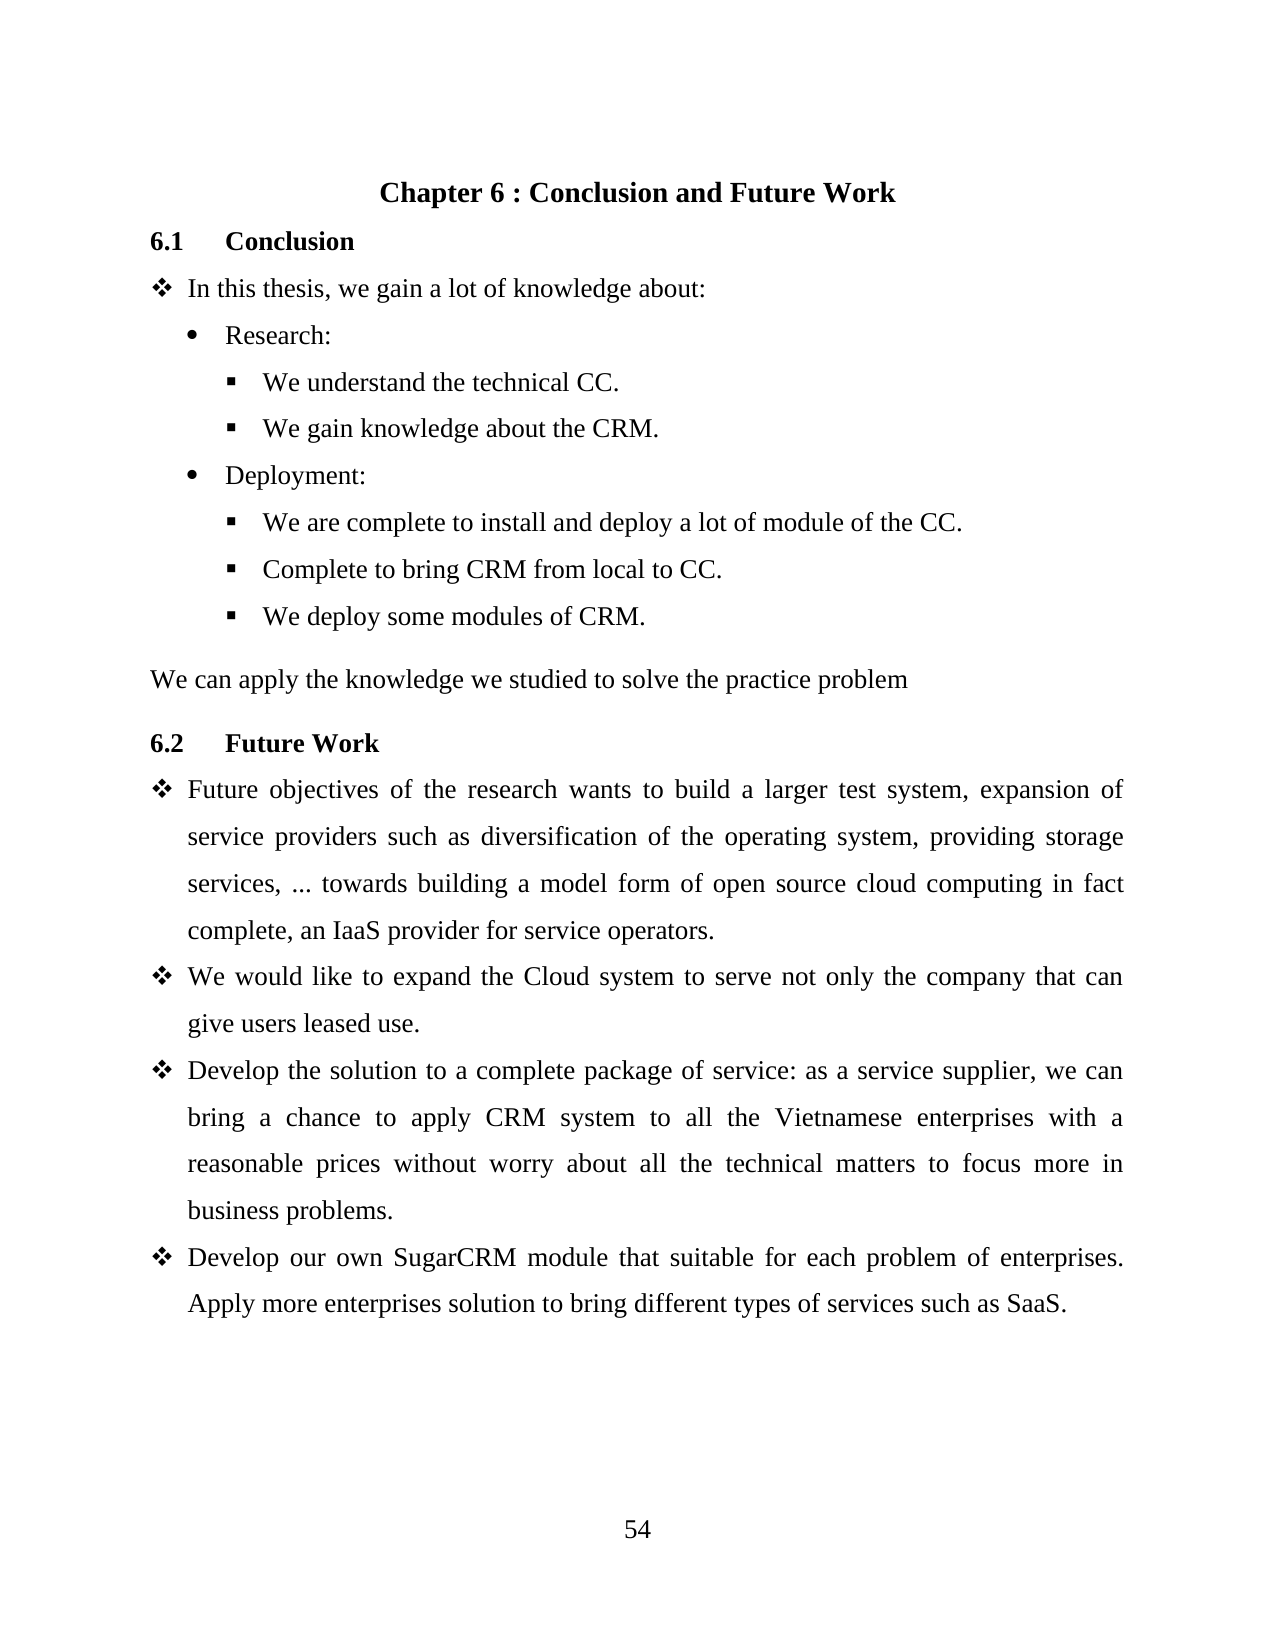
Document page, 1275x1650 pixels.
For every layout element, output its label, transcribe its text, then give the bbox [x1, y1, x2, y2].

list We would like to expand the Cloud system to serve not only the company that can give users leased use. [150, 960, 1125, 1038]
list We deploy some modules of CRM. [225, 600, 1125, 631]
list Conclusion [150, 225, 1125, 256]
list We are complete to install and deploy a lot of module of the CC. [225, 506, 1125, 538]
list Develop the solution to a complete package of service: as a service supplier, we can bring a chance to apply CRM system to all the Vietnamese enterprises with a reasonable prices without worry about all the technical matters to focus more in business problems. [150, 1054, 1125, 1225]
subtitle : Conclusion and Future Work [150, 175, 1125, 208]
list We understand the technical CC. [225, 366, 1125, 397]
text We can apply the knowledge we studied to solve the practice problem [150, 664, 1125, 695]
list Develop our own SugarCRM module that suitable for each problem of enterprises. Apply more enterprises solution to bring different types of services such as SaaS. [150, 1241, 1125, 1318]
list Complete to bring CRM from local to CC. [225, 553, 1125, 584]
list Future Work [150, 727, 1125, 758]
list Future objectives of the research wants to build a larger test system, expansion of service providers such as diversification of the operating system, providing storage services, ... towards building a model form of open source cloud computing in fact complete, an IaaS provider for service operators. [150, 774, 1125, 945]
list In this thesis, we gain a lot of knowledge about: [150, 272, 1125, 303]
list Research: [187, 319, 1125, 350]
list Deployment: [187, 459, 1125, 491]
list We gain knowledge about the CRM. [225, 413, 1125, 444]
